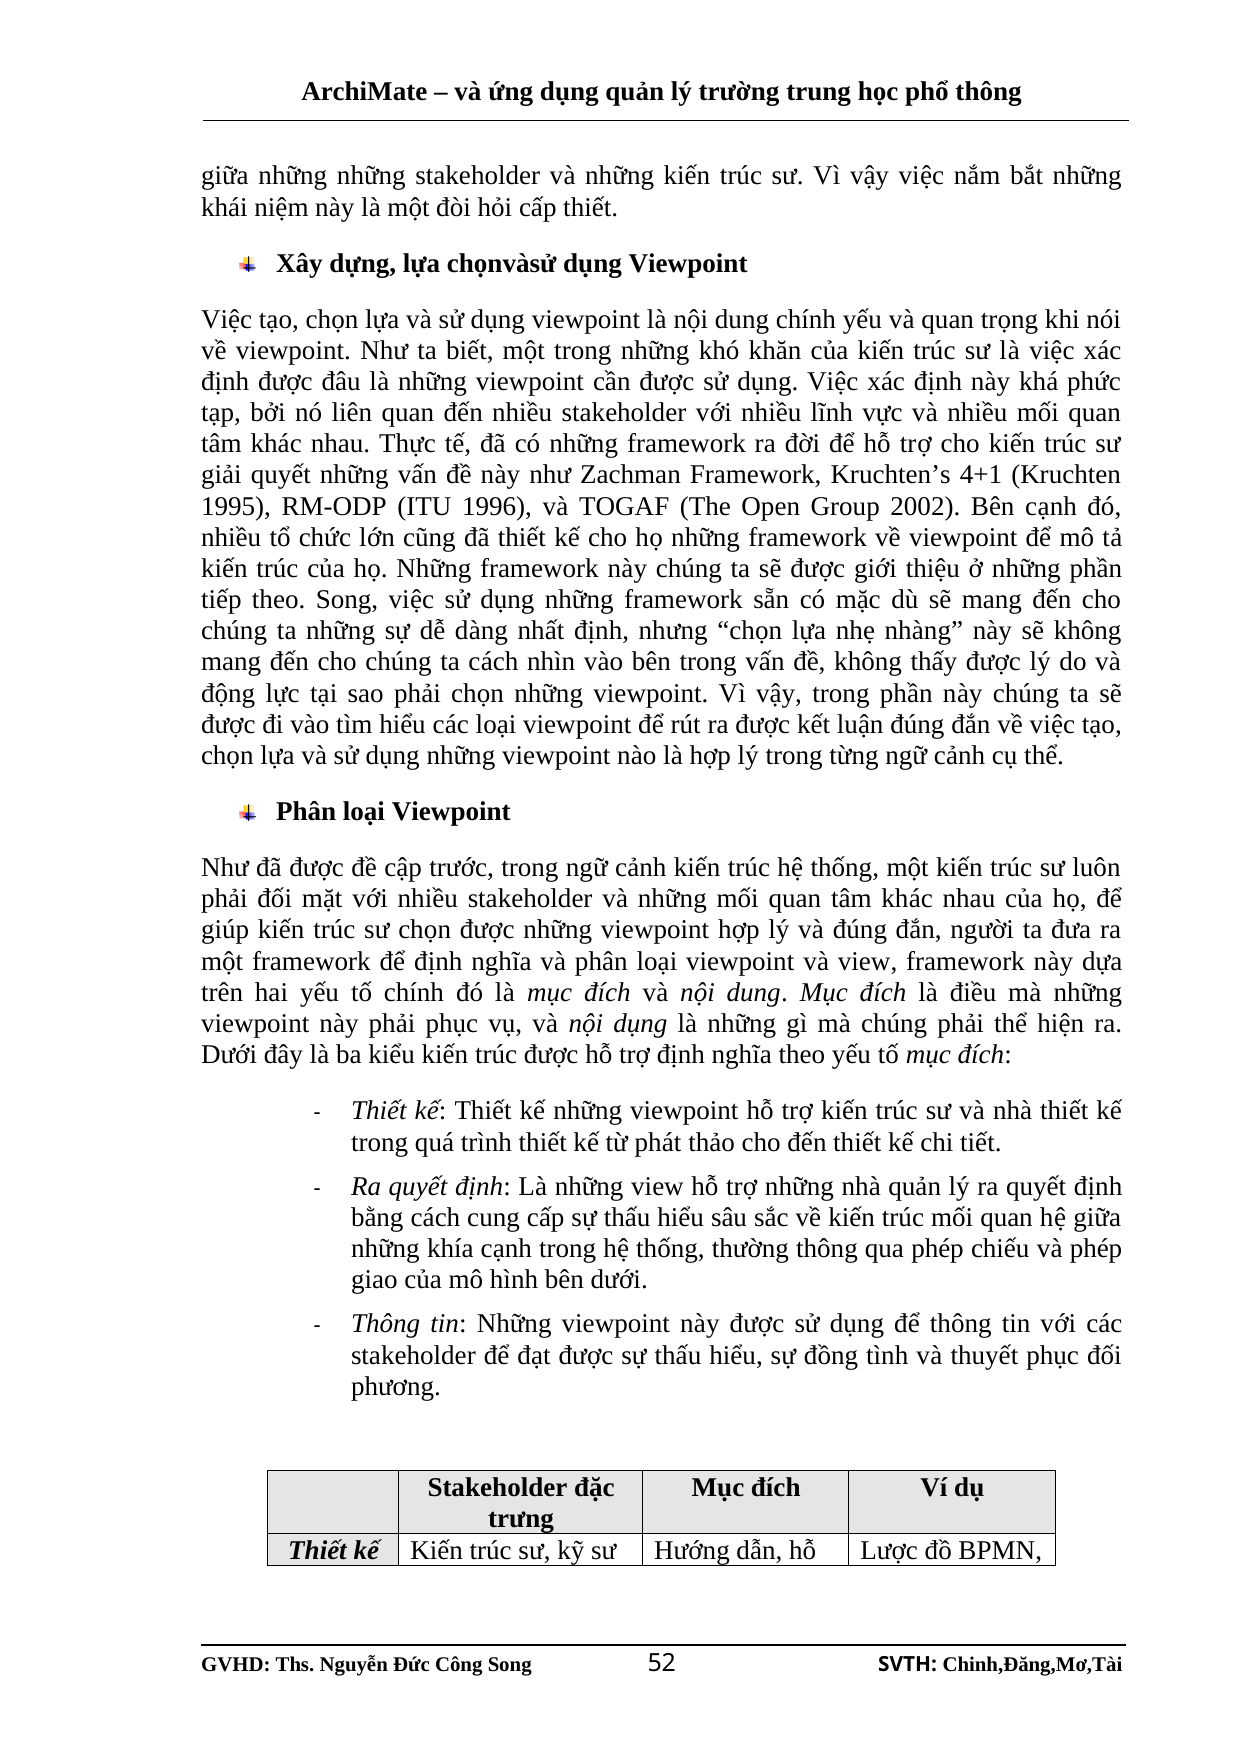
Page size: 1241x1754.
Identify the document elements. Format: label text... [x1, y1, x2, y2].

text Xây dựng, lựa chọnvàsử dụng Viewpoint [238, 247, 1122, 278]
text Thiết kế: Thiết kế những viewpoint hỗ trợ kiến trúc sư và nhà thiết kế trong quá trình thiết kế từ phát thảo cho đến thiết kế chi tiết. [313, 1094, 1122, 1157]
table_header Ví dụ [849, 1471, 1055, 1533]
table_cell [643, 1534, 848, 1565]
text Thông tin: Những viewpoint này được sử dụng để thông tin với các stakeholder để đạt được sự thấu hiểu, sự đồng tình và thuyết phục đối phương. [313, 1307, 1122, 1401]
table_header Stakeholder đặc trưng [399, 1471, 642, 1533]
table_cell Thiết kế [268, 1534, 398, 1565]
picture [239, 255, 256, 272]
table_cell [849, 1534, 1055, 1565]
text Như đã được đề cập trước, trong ngữ cảnh kiến trúc hệ thống, một kiến trúc sư luôn phải đối mặt với nhiều stakeholder và những mối quan tâm khác nhau của họ, để giúp kiến trúc sư chọn được những viewpoint hợp lý và đúng đắn, người ta đưa ra một framework để định nghĩa và phân loại viewpoint và view, framework này dựa trên hai yếu tố chính đó là mục đích và nội dung. Mục đích là điều mà những viewpoint này phải phục vụ, và nội dụng là những gì mà chúng phải thể hiện ra. Dưới đây là ba kiểu kiến trúc được hỗ trợ định nghĩa theo yếu tố mục đích: [201, 851, 1122, 1069]
picture [239, 803, 256, 821]
text Việc tạo, chọn lựa và sử dụng viewpoint là nội dung chính yếu và quan trọng khi nói về viewpoint. Như ta biết, một trong những khó khăn của kiến trúc sư là việc xác định được đâu là những viewpoint cần được sử dụng. Việc xác định này khá phức tạp, bởi nó liên quan đến nhiều stakeholder với nhiều lĩnh vực và nhiều mối quan tâm khác nhau. Thực tế, đã có những framework ra đời để hỗ trợ cho kiến trúc sư giải quyết những vấn đề này như Zachman Framework, Kruchten’s 4+1 (Kruchten 1995), RM-ODP (ITU 1996), và TOGAF (The Open Group 2002). Bên cạnh đó, nhiều tổ chức lớn cũng đã thiết kế cho họ những framework về viewpoint để mô tả kiến trúc của họ. Những framework này chúng ta sẽ được giới thiệu ở những phần tiếp theo. Song, việc sử dụng những framework sẵn có mặc dù sẽ mang đến cho chúng ta những sự dễ dàng nhất định, nhưng “chọn lựa nhẹ nhàng” này sẽ không mang đến cho chúng ta cách nhìn vào bên trong vấn đề, không thấy được lý do và động lực tại sao phải chọn những viewpoint. Vì vậy, trong phần này chúng ta sẽ được đi vào tìm hiểu các loại viewpoint để rút ra được kết luận đúng đắn về việc tạo, chọn lựa và sử dụng những viewpoint nào là hợp lý trong từng ngữ cảnh cụ thể. [201, 303, 1122, 770]
table_header [268, 1471, 398, 1533]
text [201, 159, 1122, 222]
table_header Mục đích [643, 1471, 848, 1533]
text Ra quyết định: Là những view hỗ trợ những nhà quản lý ra quyết định bằng cách cung cấp sự thấu hiểu sâu sắc về kiến trúc mối quan hệ giữa những khía cạnh trong hệ thống, thường thông qua phép chiếu và phép giao của mô hình bên dưới. [313, 1169, 1122, 1295]
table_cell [399, 1534, 642, 1565]
text Phân loại Viewpoint [238, 795, 1122, 826]
